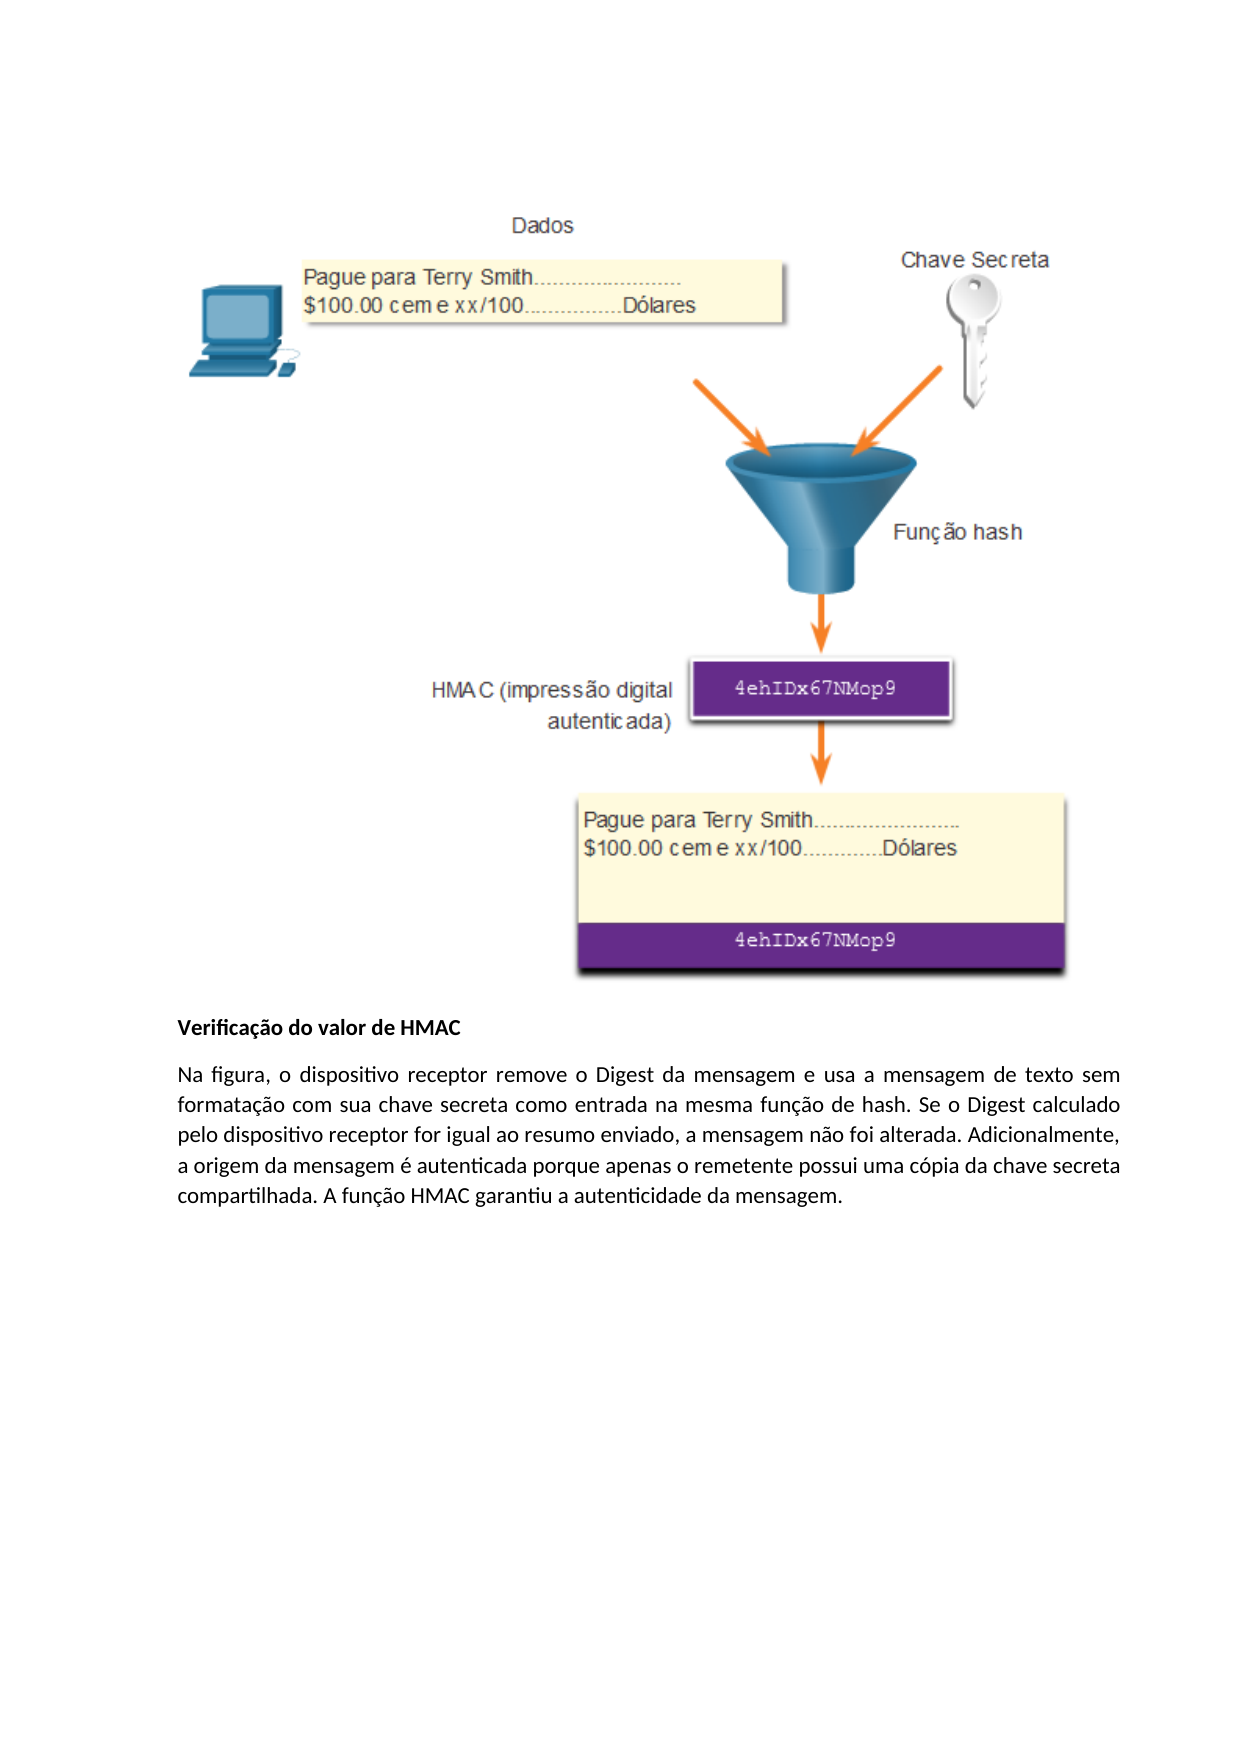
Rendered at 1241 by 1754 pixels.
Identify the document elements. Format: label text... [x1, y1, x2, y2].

text Na figura, o dispositivo receptor remove o Digest da mensagem e usa a mensagem de texto sem formatação com sua chave secreta como entrada na mesma função de hash. Se o Digest calculado pelo dispositivo receptor for igual ao resumo enviado, a mensagem não foi alterada. Adicionalmente, a origem da mensagem é autenticada porque apenas o remetente possui uma cópia da chave secreta compartilhada. A função HMAC garantiu a autenticidade da mensagem. [177, 1060, 1122, 1209]
picture [177, 177, 1103, 995]
text Verificação do valor de HMAC [177, 1013, 1122, 1041]
